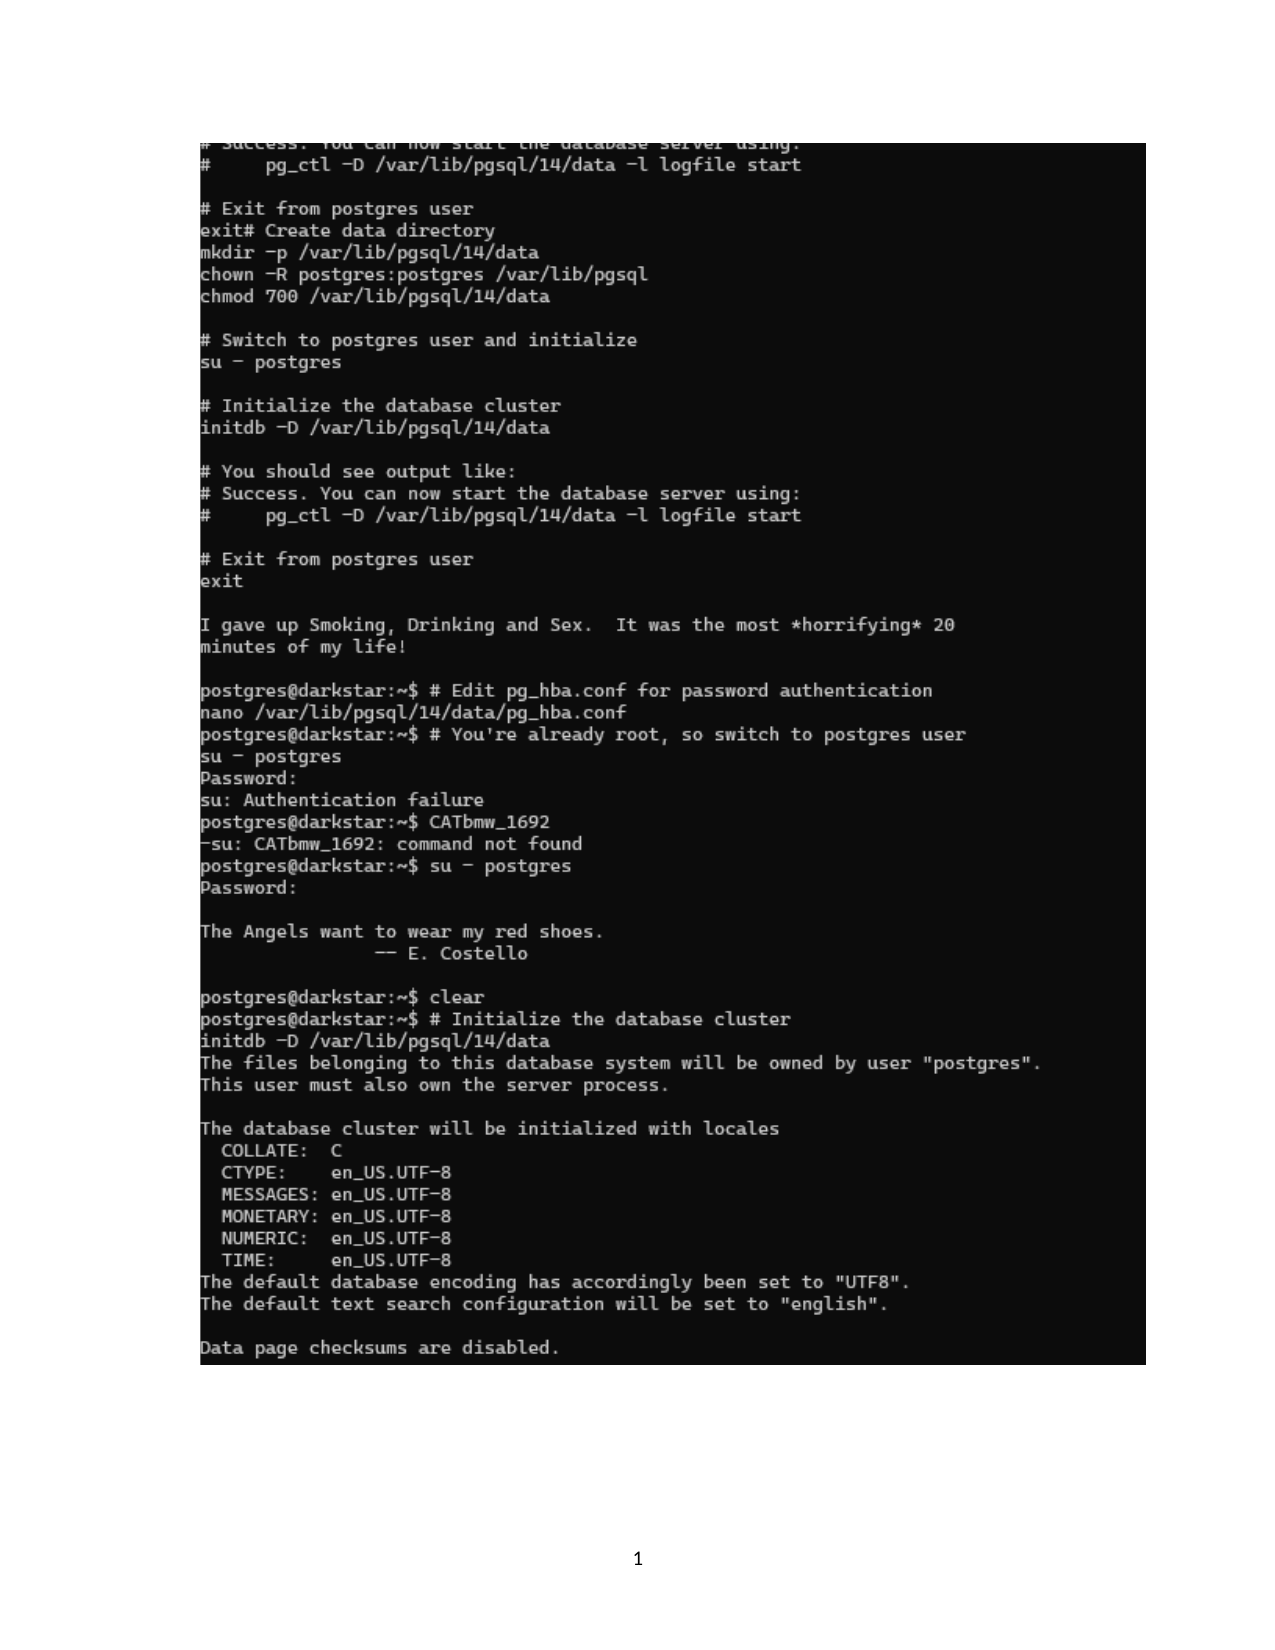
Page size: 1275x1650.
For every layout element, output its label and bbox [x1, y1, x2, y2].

picture [200, 143, 1146, 1365]
